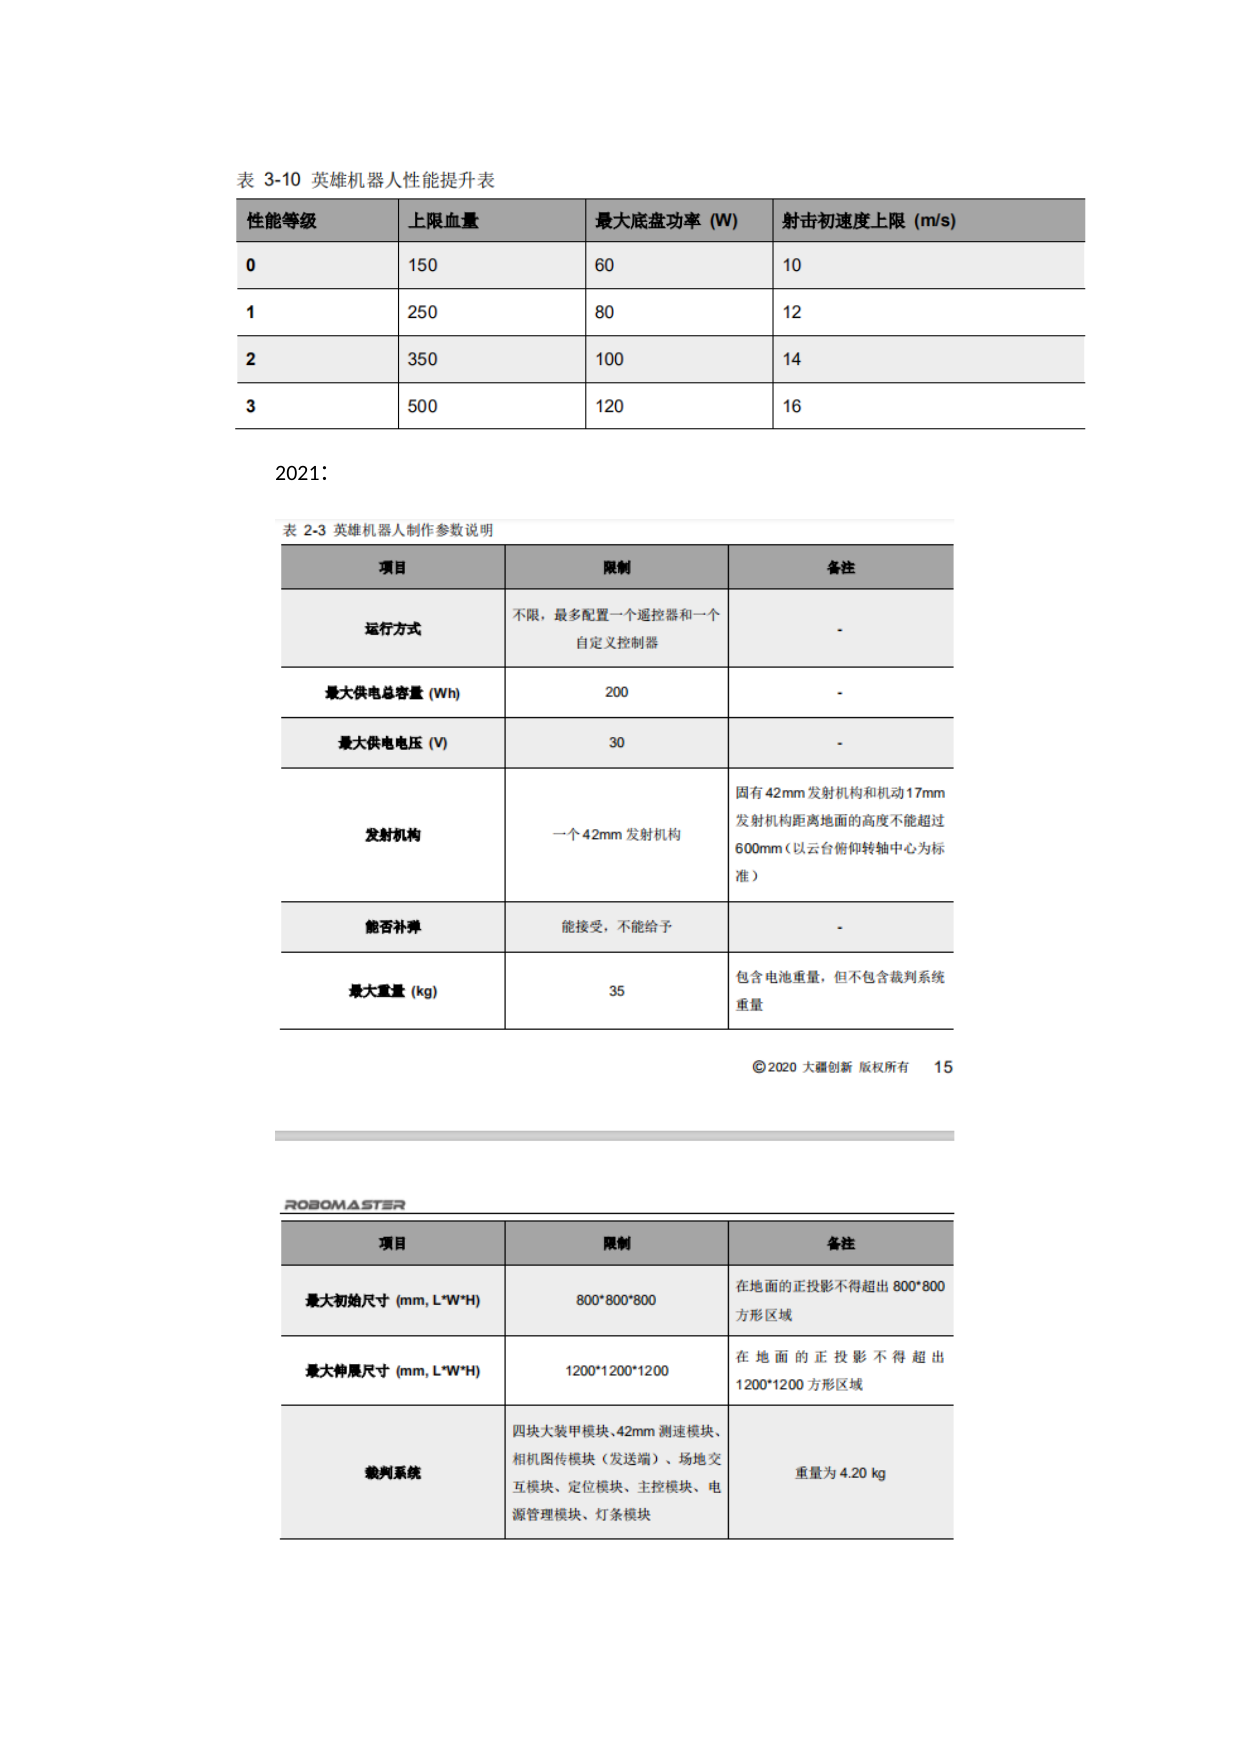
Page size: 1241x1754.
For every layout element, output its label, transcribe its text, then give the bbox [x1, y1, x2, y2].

list 2021： [231, 454, 1053, 487]
picture [231, 162, 1097, 440]
picture [275, 519, 955, 1546]
